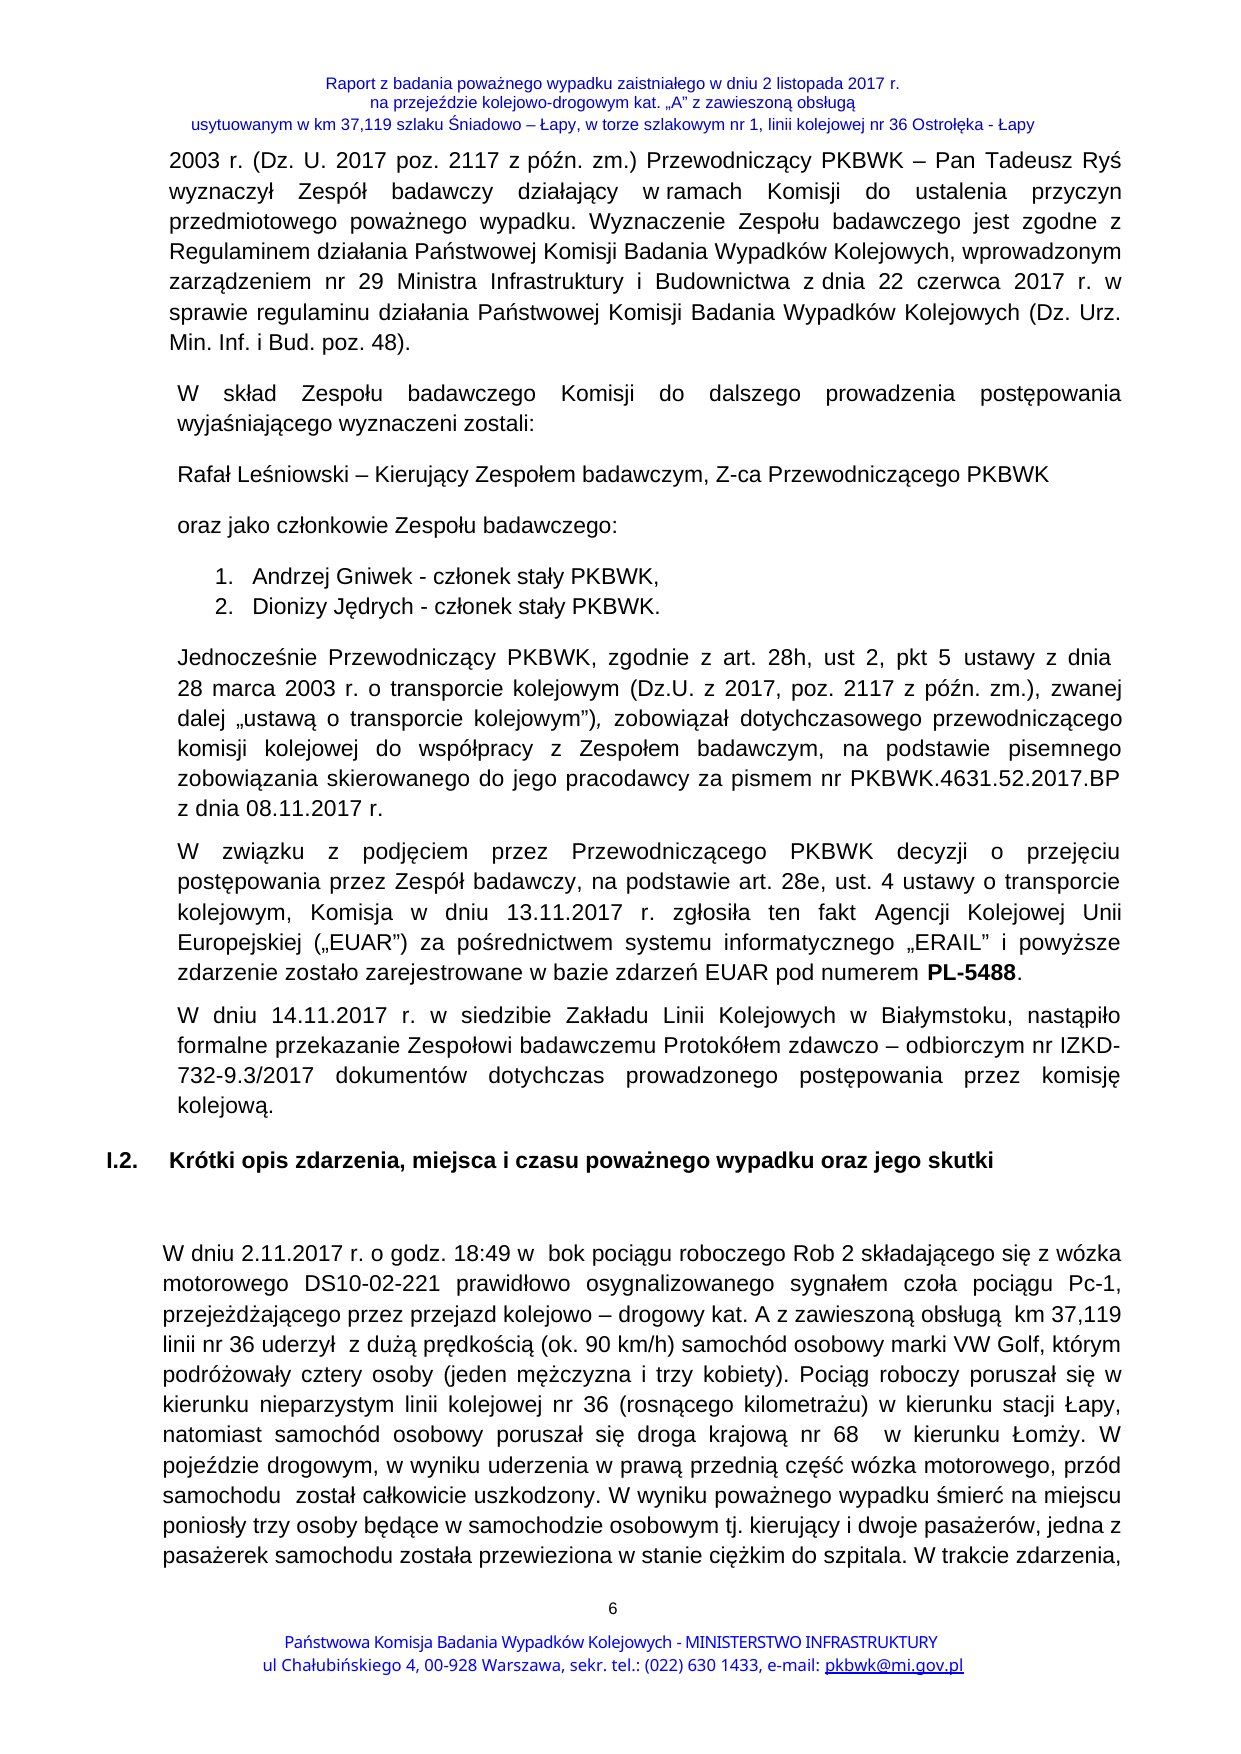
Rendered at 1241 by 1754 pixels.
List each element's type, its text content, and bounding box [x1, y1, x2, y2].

text oraz jako członkowie Zespołu badawczego: [177, 512, 1122, 538]
subtitle I.2. Krótki opis zdarzenia, miejsca i czasu poważnego wypadku oraz jego skutki [106, 1147, 1122, 1174]
text W dniu 14.11.2017 r. w siedzibie Zakładu Linii Kolejowych w Białymstoku, nastąpiło formalne przekazanie Zespołowi badawczemu Protokółem zdawczo – odbiorczym nr IZKD-732-9.3/2017 dokumentów dotychczas prowadzonego postępowania przez komisję kolejową. [177, 1002, 1122, 1118]
text Jednocześnie Przewodniczący PKBWK, zgodnie z art. 28h, ust 2, pkt 5 ustawy z dnia 28 marca 2003 r. o transporcie kolejowym (Dz.U. z 2017, poz. 2117 z późn. zm.), zwanej dalej „ustawą o transporcie kolejowym”), zobowiązał dotychczasowego przewodniczącego komisji kolejowej do współpracy z Zespołem badawczym, na podstawie pisemnego zobowiązania skierowanego do jego pracodawcy za pismem nr PKBWK.4631.52.2017.BP z dnia 08.11.2017 r. [177, 644, 1122, 822]
list Dionizy Jędrych - członek stały PKBWK. [214, 593, 1122, 619]
list Andrzej Gniwek - członek stały PKBWK, [214, 563, 1122, 589]
text W związku z podjęciem przez Przewodniczącego PKBWK decyzji o przejęciu postępowania przez Zespół badawczy, na podstawie art. 28e, ust. 4 ustawy o transporcie kolejowym, Komisja w dniu 13.11.2017 r. zgłosiła ten fakt Agencji Kolejowej Unii Europejskiej („EUAR”) za pośrednictwem systemu informatycznego „ERAIL” i powyższe zdarzenie zostało zarejestrowane w bazie zdarzeń EUAR pod numerem PL-5488. [177, 838, 1122, 985]
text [169, 147, 1122, 355]
text Rafał Leśniowski – Kierujący Zespołem badawczym, Z-ca Przewodniczącego PKBWK [177, 461, 1122, 487]
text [162, 1240, 1122, 1568]
text W skład Zespołu badawczego Komisji do dalszego prowadzenia postępowania wyjaśniającego wyznaczeni zostali: [177, 380, 1122, 436]
